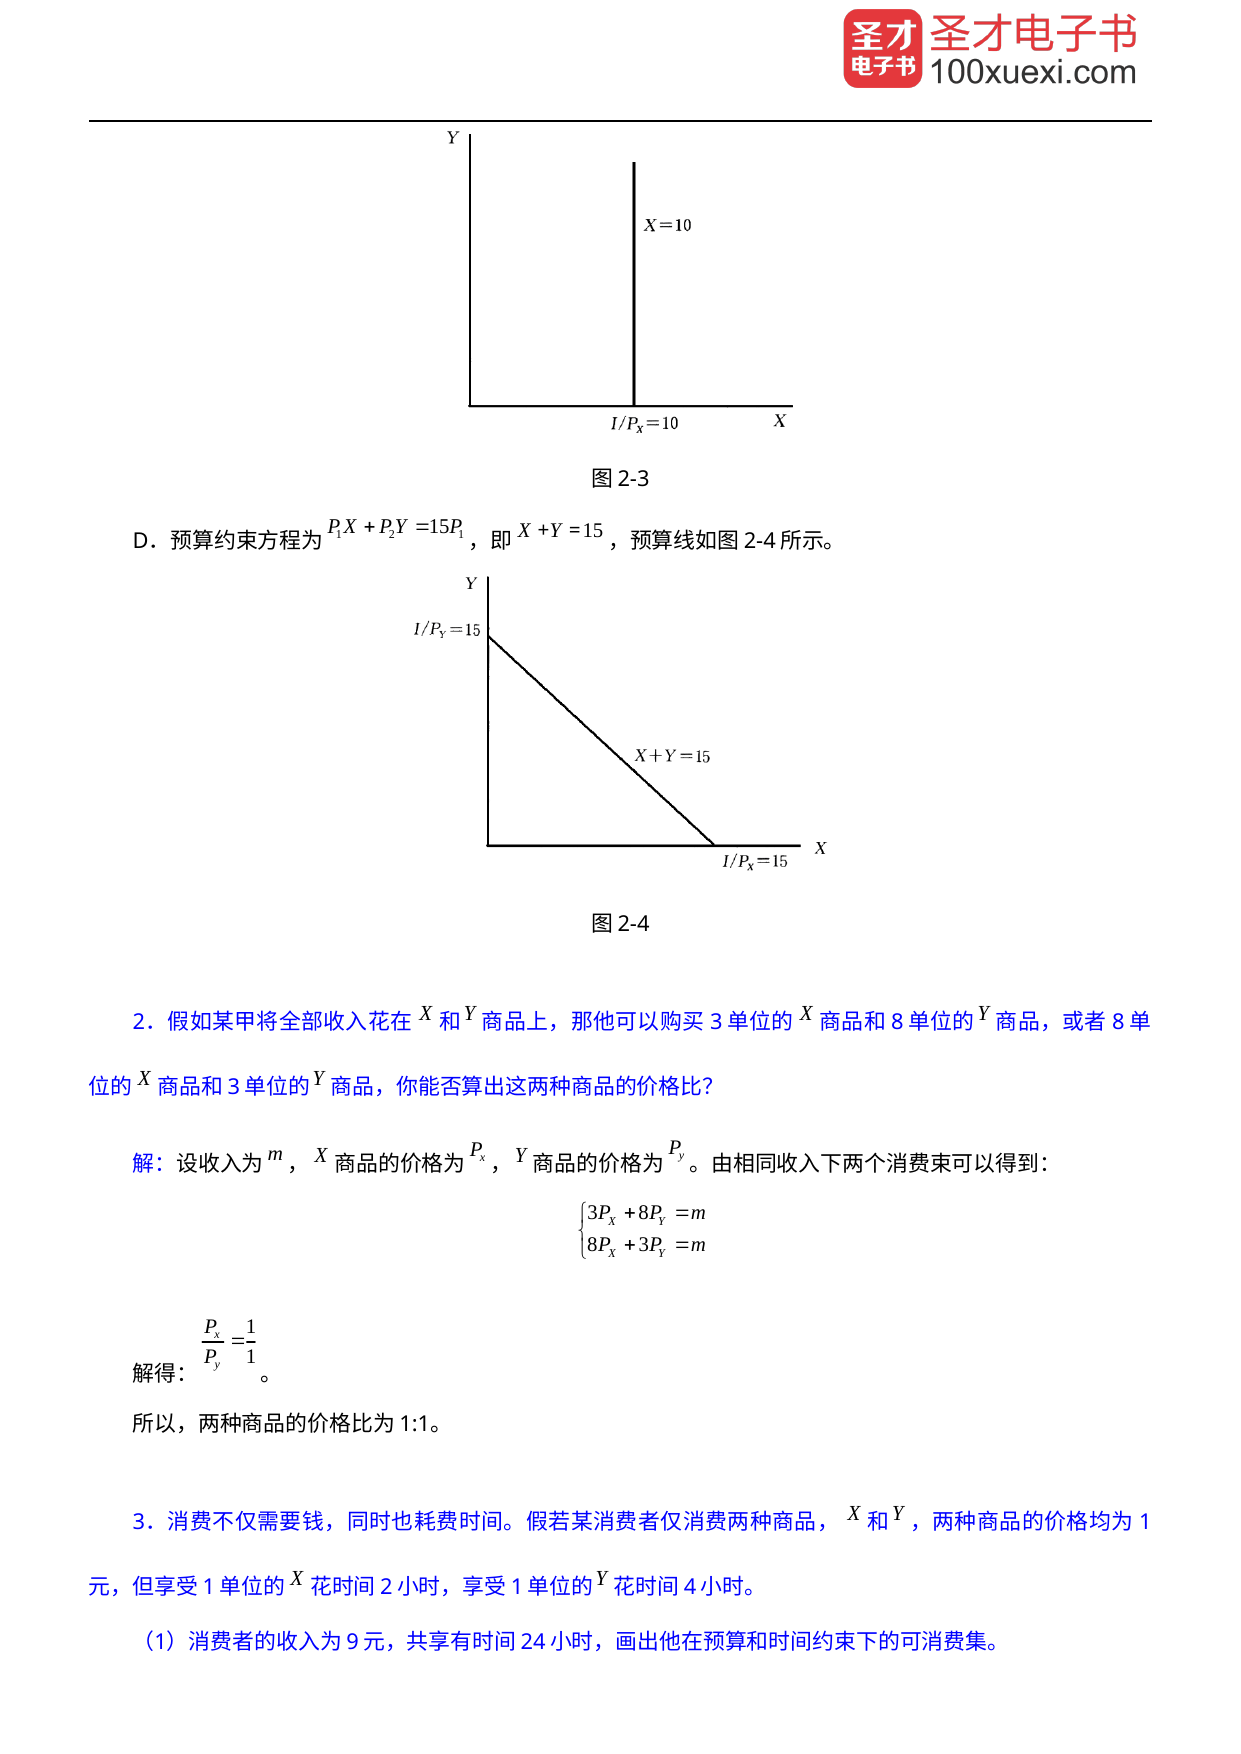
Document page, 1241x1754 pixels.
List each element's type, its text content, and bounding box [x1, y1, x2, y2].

text 图2-4 [88, 906, 1152, 938]
text 3．消费不仅需要钱，同时也耗费时间。假若某消费者仅消费两种商品，和，两种商品的价格均为1元，但享受1单位的花时间2小时，享受1单位的花时间4小时。 [88, 1486, 1152, 1616]
text 解得：。 [88, 1301, 1152, 1398]
text （1）消费者的收入为9元，共享有时间24小时，画出他在预算和时间约束下的可消费集。 [88, 1623, 1152, 1656]
text D．预算约束方程为，即，预算线如图2-4所示。 [88, 501, 1152, 566]
text 2．假如某甲将全部收入花在和商品上，那他可以购买3单位的商品和8单位的商品，或者8单位的商品和3单位的商品，你能否算出这两种商品的价格比？ [88, 986, 1152, 1116]
picture [834, 0, 1152, 97]
text 所以，两种商品的价格比为1:1。 [88, 1406, 1152, 1438]
text 图2-3 [88, 461, 1152, 493]
text 解：设收入为，商品的价格为，商品的价格为。由相同收入下两个消费束可以得到： [88, 1123, 1152, 1188]
